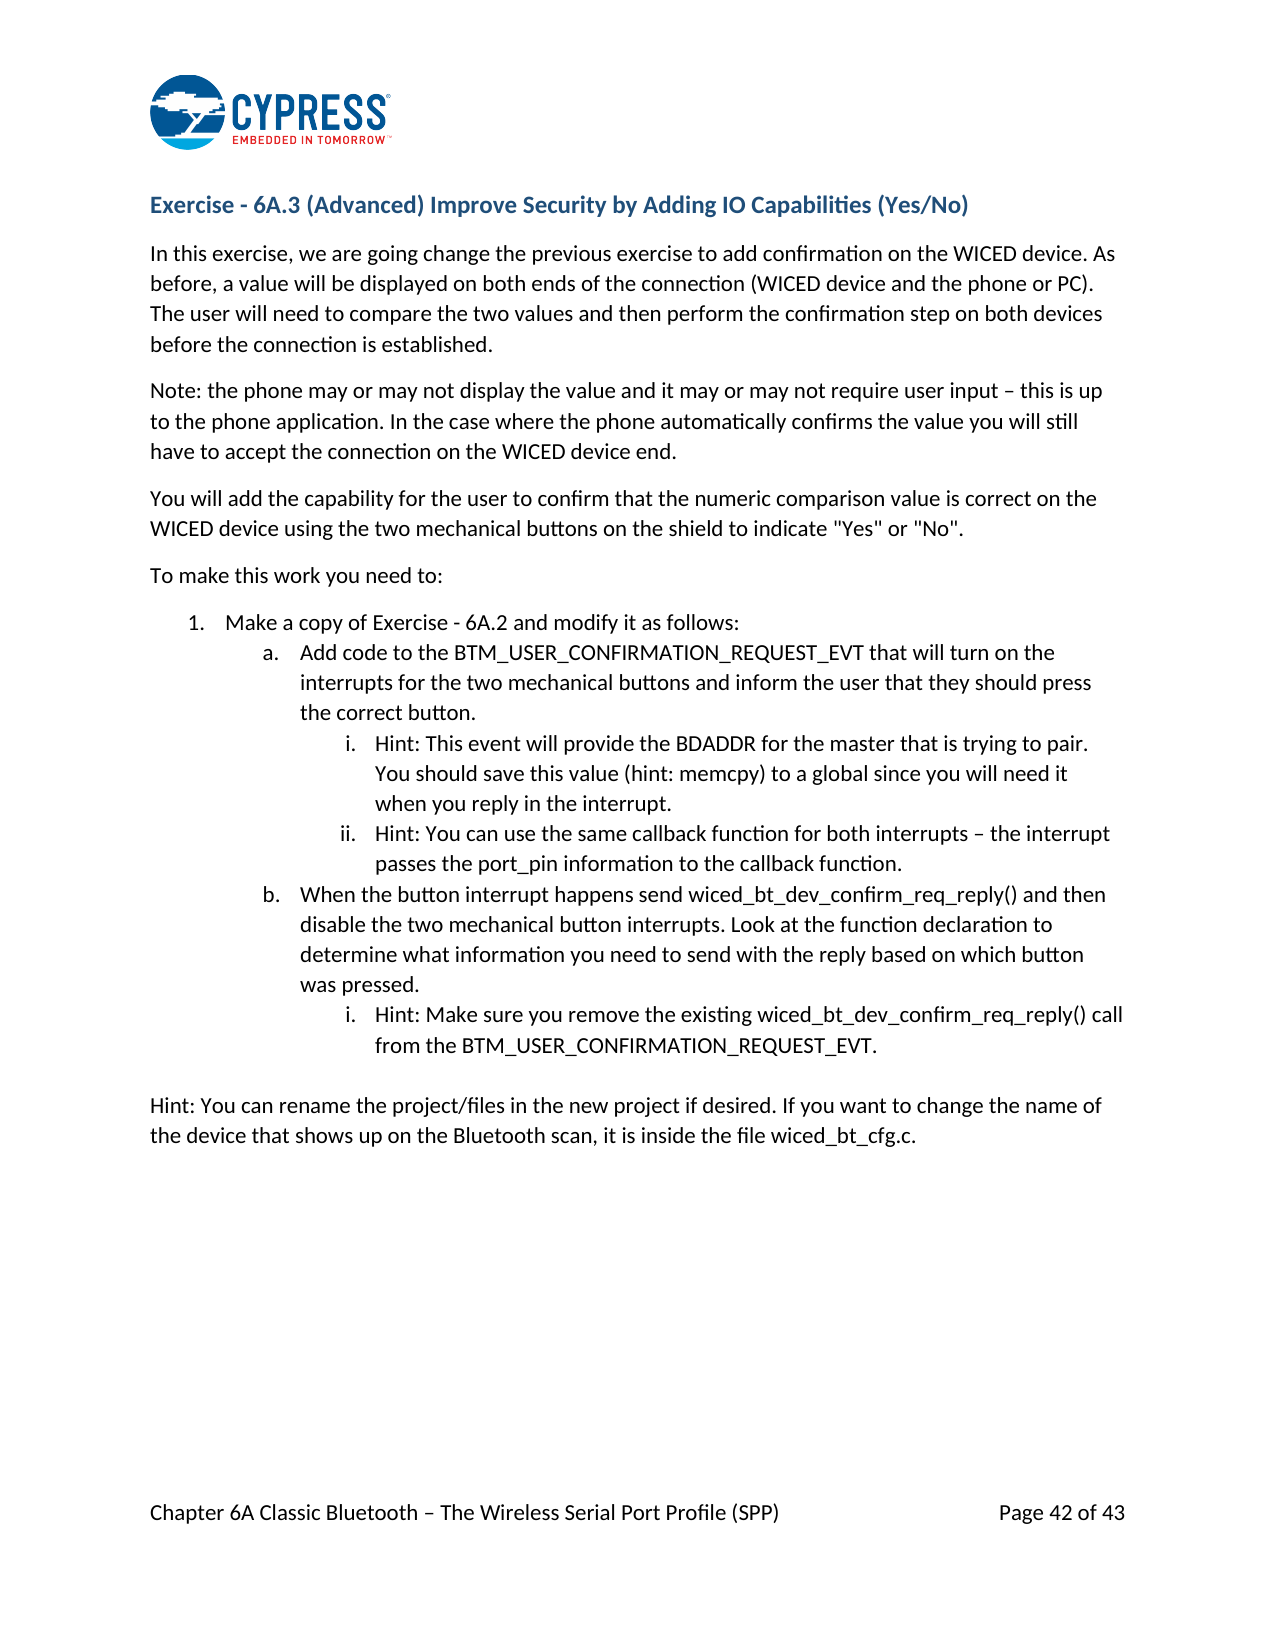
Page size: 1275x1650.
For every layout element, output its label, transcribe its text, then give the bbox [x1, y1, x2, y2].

list When the button interrupt happens send wiced_bt_dev_confirm_req_reply() and then disable the two mechanical button interrupts. Look at the function declaration to determine what information you need to send with the reply based on which button was pressed. [262, 880, 1125, 998]
text In this exercise, we are going change the previous exercise to add confirmation on the WICED device. As before, a value will be displayed on both ends of the connection (WICED device and the phone or PC). The user will need to compare the two values and then perform the confirmation step on both devices before the connection is established. [150, 239, 1125, 358]
list Hint: This event will provide the BDADDR for the master that is trying to pair. You should save this value (hint: memcpy) to a global since you will need it when you reply in the interrupt. [356, 729, 1125, 817]
text (Advanced) Improve Security by Adding IO Capabilities (Yes/No) [150, 189, 1125, 220]
text To make this work you need to: [150, 561, 1125, 589]
picture [150, 75, 392, 150]
list Hint: Make sure you remove the existing wiced_bt_dev_confirm_req_reply() call from the BTM_USER_CONFIRMATION_REQUEST_EVT. [356, 1001, 1125, 1059]
list Hint: You can rename the project/files in the new project if desired. If you want to change the name of the device that shows up on the Bluetooth scan, it is inside the file wiced_bt_cfg.c. [150, 1091, 1125, 1149]
text You will add the capability for the user to confirm that the numeric comparison value is correct on the WICED device using the two mechanical buttons on the shield to indicate "Yes" or "No". [150, 484, 1125, 542]
list Make a copy of Exercise - 6A.2 and modify it as follows: [187, 608, 1125, 636]
list Hint: You can use the same callback function for both interrupts – the interrupt passes the port_pin information to the callback function. [356, 819, 1125, 878]
list Add code to the BTM_USER_CONFIRMATION_REQUEST_EVT that will turn on the interrupts for the two mechanical buttons and inform the user that they should press the correct button. [262, 638, 1125, 727]
text Note: the phone may or may not display the value and it may or may not require user input – this is up to the phone application. In the case where the phone automatically confirms the value you will still have to accept the connection on the WICED device end. [150, 377, 1125, 465]
